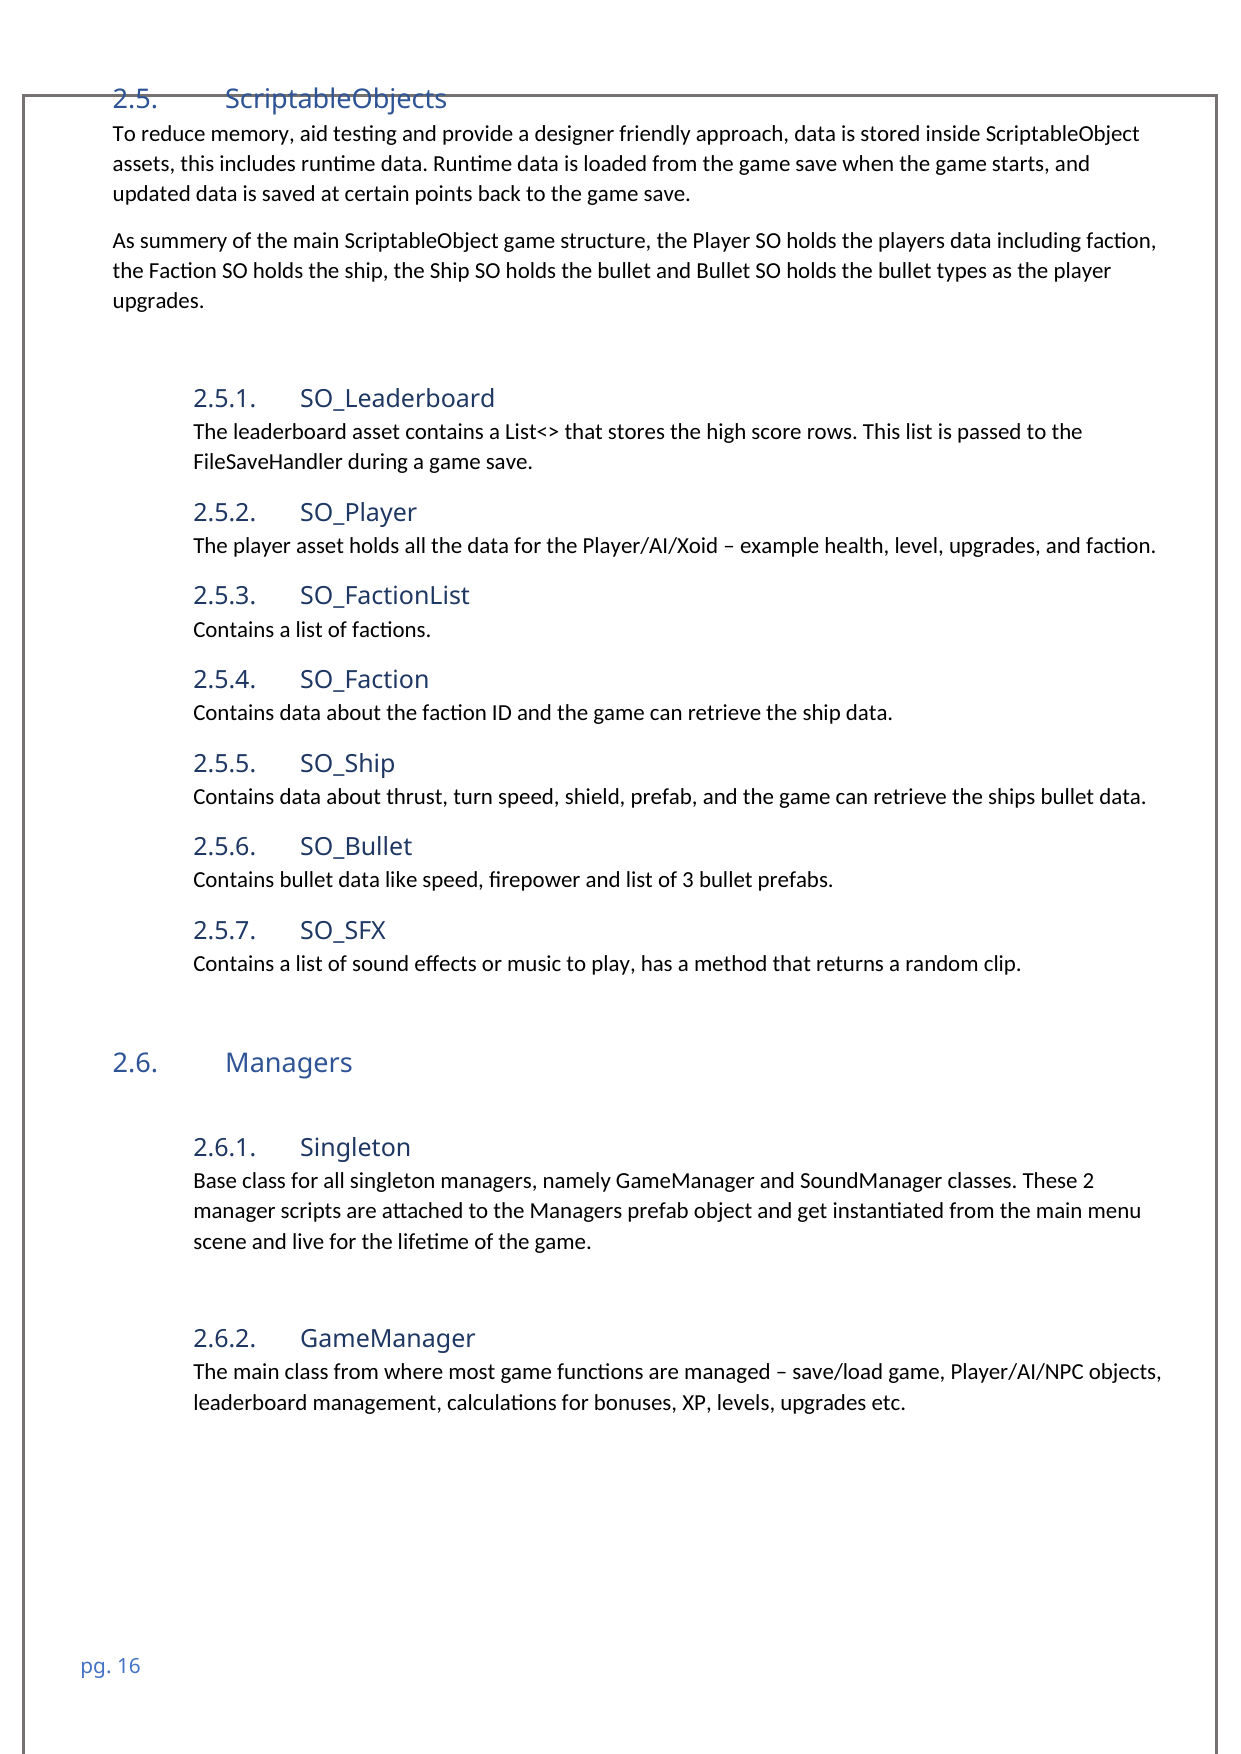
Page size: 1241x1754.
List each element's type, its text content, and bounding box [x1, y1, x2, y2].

text To reduce memory, aid testing and provide a designer friendly approach, data is stored inside ScriptableObject assets, this includes runtime data. Runtime data is loaded from the game save when the game starts, and updated data is saved at certain points back to the game save. [112, 119, 1165, 207]
text Contains a list of sound effects or music to play, has a method that returns a random clip. [193, 949, 1165, 977]
subtitle SO_Ship [193, 745, 1165, 779]
subtitle SO_Player [193, 494, 1165, 528]
text Contains bullet data like speed, firepower and list of 3 bullet prefabs. [193, 866, 1165, 894]
subtitle Singleton [193, 1130, 1165, 1164]
subtitle SO_FactionList [193, 578, 1165, 612]
subtitle Managers [112, 1043, 1165, 1080]
subtitle GameManager [193, 1321, 1165, 1355]
text The main class from where most game functions are managed – save/load game, Player/AI/NPC objects, leaderboard management, calculations for bonuses, XP, levels, upgrades etc. [193, 1357, 1165, 1416]
text Contains a list of factions. [193, 615, 1165, 643]
subtitle SO_Faction [193, 662, 1165, 696]
text Contains data about thrust, turn speed, shield, prefab, and the game can retrieve the ships bullet data. [193, 782, 1165, 810]
subtitle SO_SFX [193, 912, 1165, 947]
subtitle SO_Bullet [193, 829, 1165, 863]
text The leaderboard asset contains a List<> that stores the high score rows. This list is passed to the FileSaveHandler during a game save. [193, 417, 1165, 475]
text Contains data about the faction ID and the game can retrieve the ship data. [193, 698, 1165, 726]
subtitle ScriptableObjects [112, 79, 1165, 116]
subtitle SO_Leaderboard [193, 380, 1165, 414]
text Base class for all singleton managers, namely GameManager and SoundManager classes. These 2 manager scripts are attached to the Managers prefab object and get instantiated from the main menu scene and live for the lifetime of the game. [193, 1166, 1165, 1255]
text The player asset holds all the data for the Player/AI/Xoid – example health, level, upgrades, and faction. [193, 531, 1165, 559]
text As summery of the main ScriptableObject game structure, the Player SO holds the players data including faction, the Faction SO holds the ship, the Ship SO holds the bullet and Bullet SO holds the bullet types as the player upgrades. [112, 226, 1165, 315]
